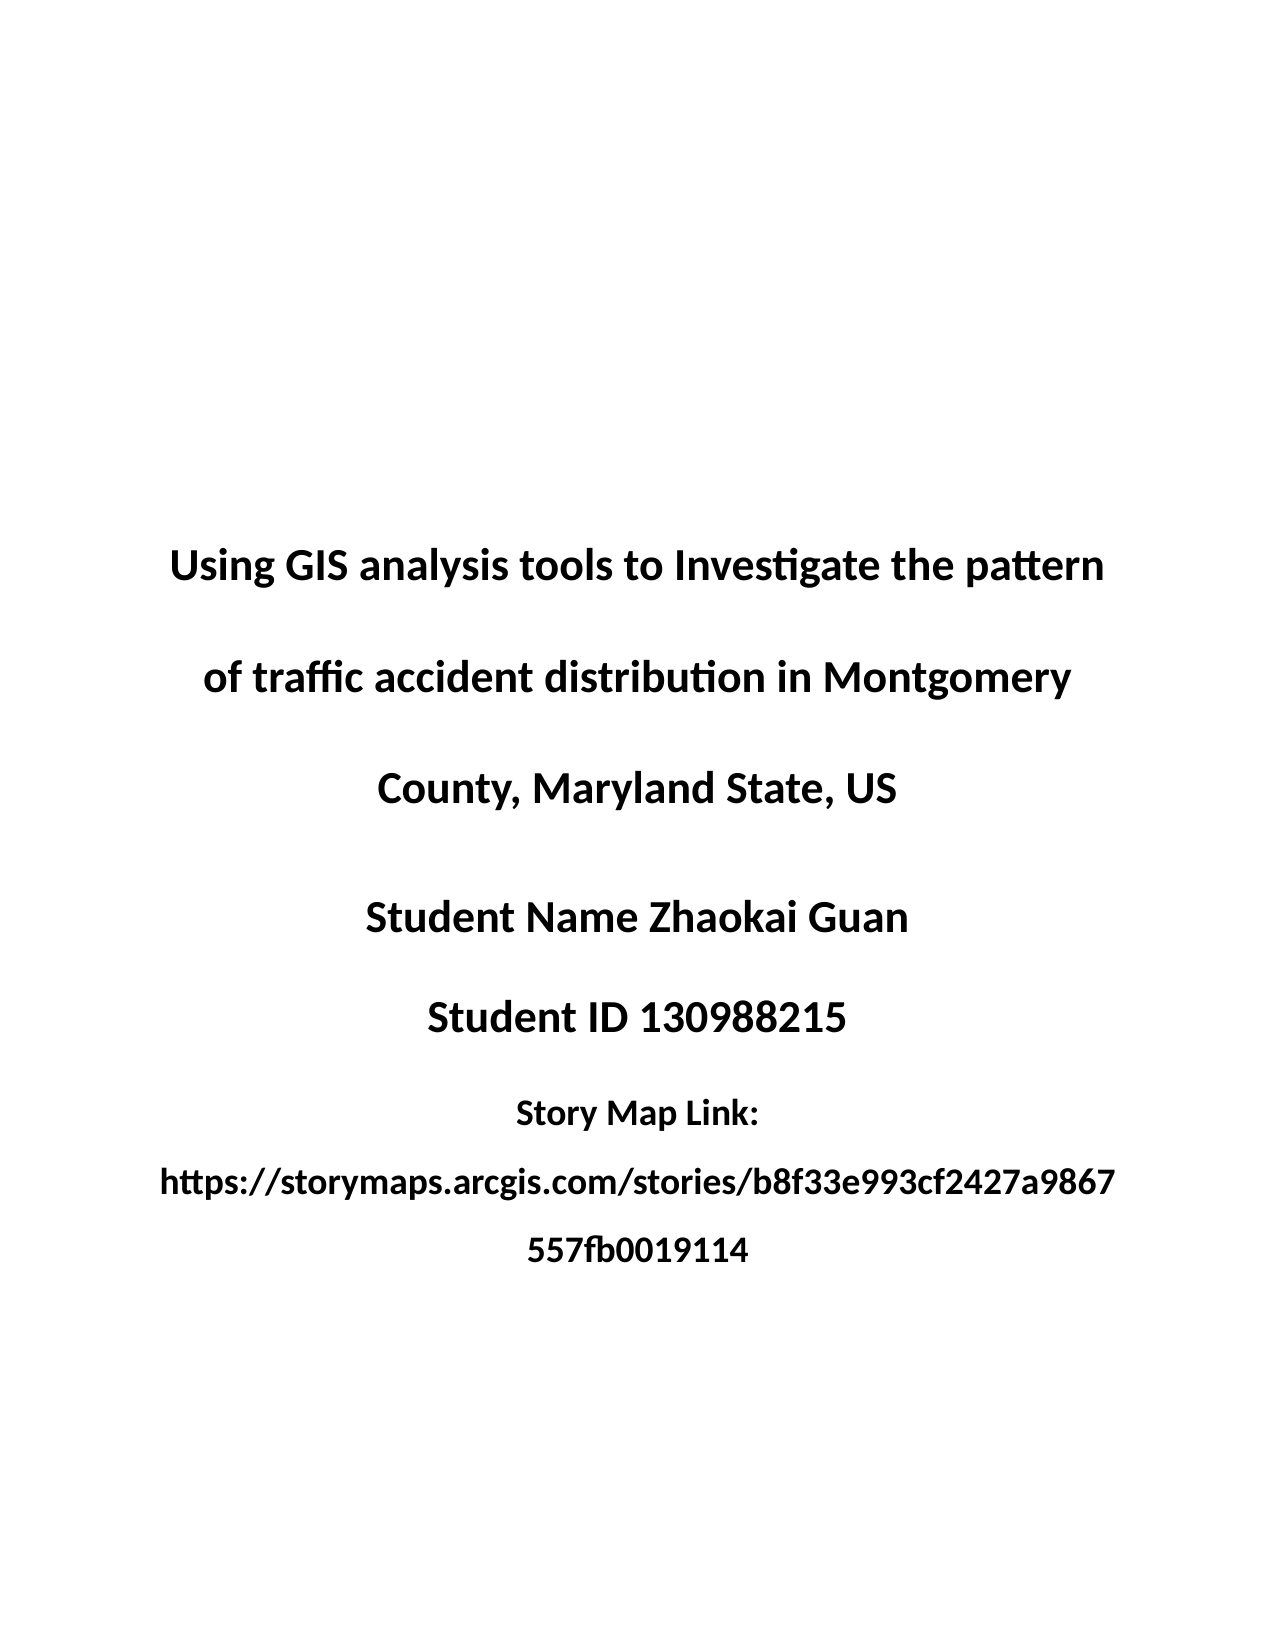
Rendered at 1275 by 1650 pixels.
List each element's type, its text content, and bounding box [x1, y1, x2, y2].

text Student ID 130988215 [150, 988, 1125, 1044]
text Student Name Zhaokai Guan [150, 888, 1125, 944]
text Story Map Link: https://storymaps.arcgis.com/stories/b8f33e993cf2427a9867557fb0019114 [150, 1089, 1125, 1272]
text Using GIS analysis tools to Investigate the pattern of traffic accident distribution in Montgomery County, Maryland State, US [150, 536, 1125, 815]
